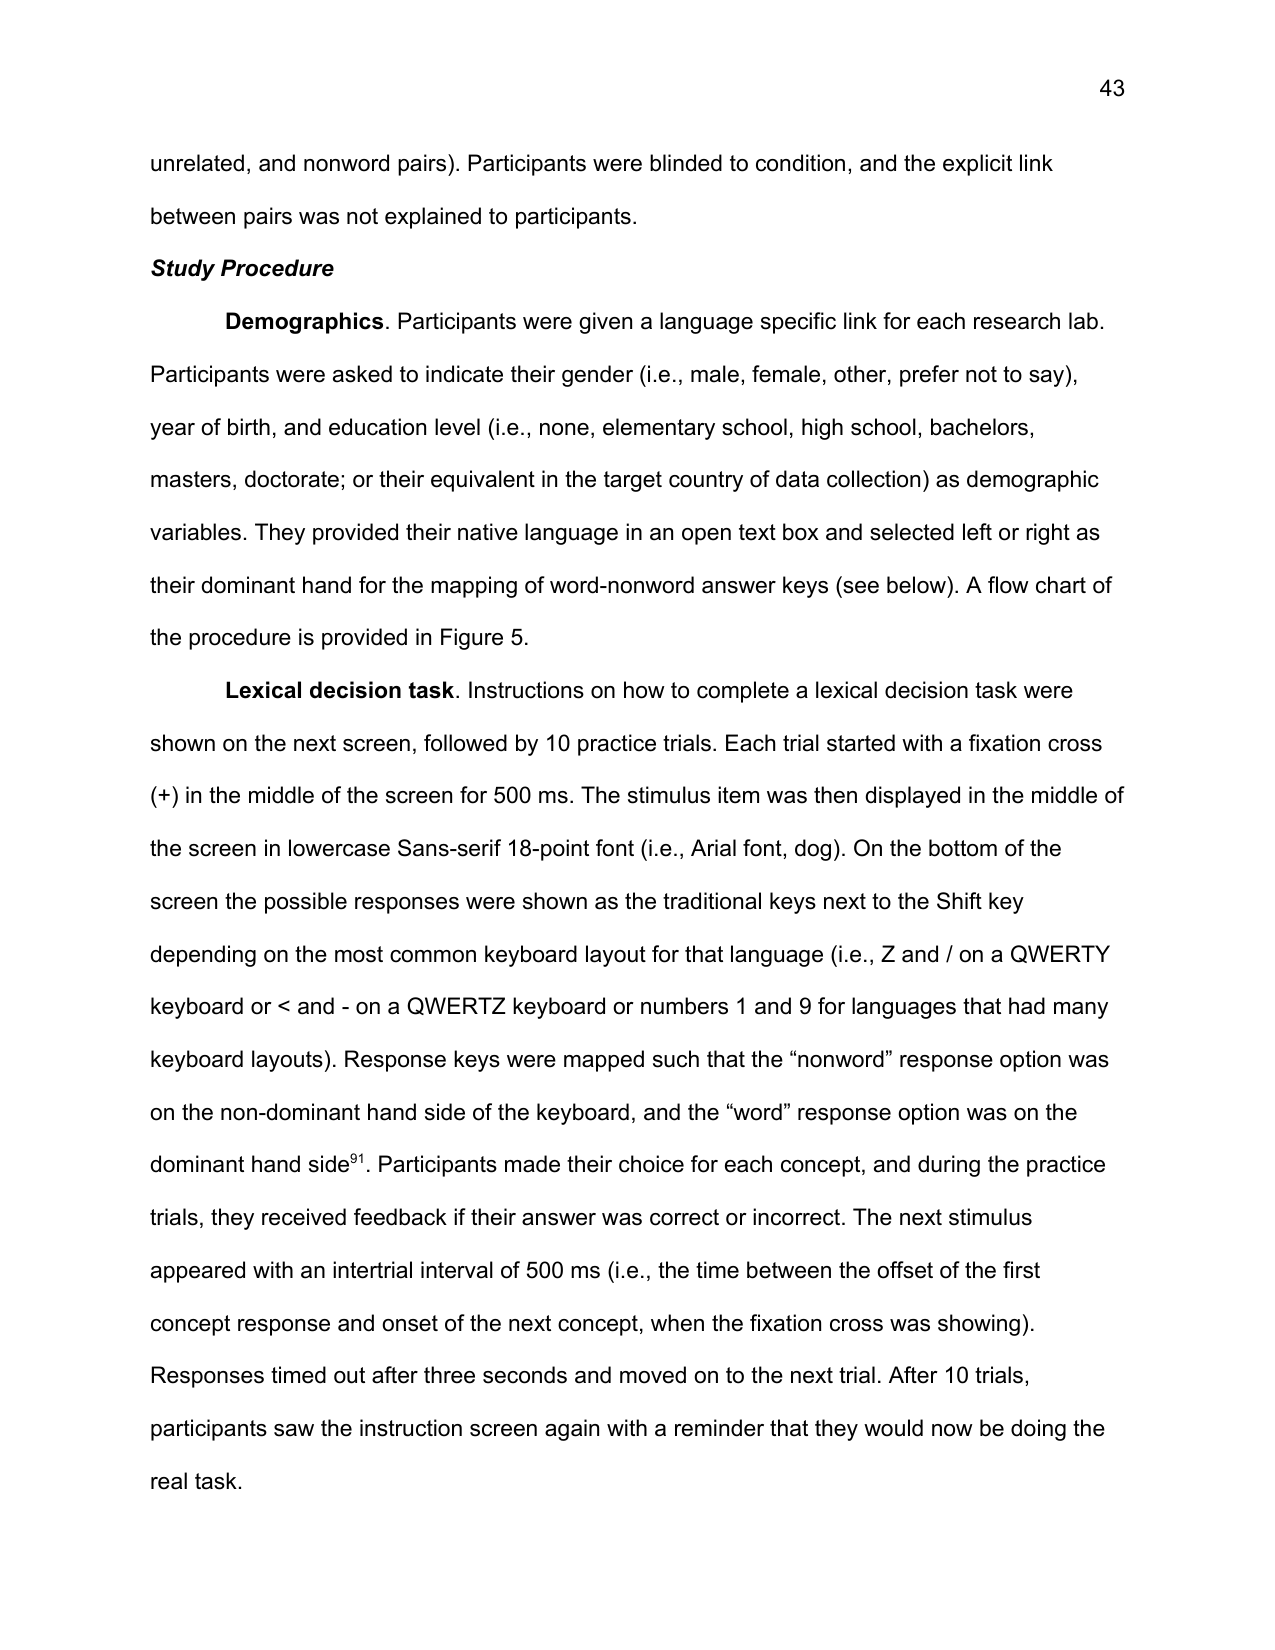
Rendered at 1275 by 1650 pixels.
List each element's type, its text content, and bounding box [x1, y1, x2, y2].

text Study Procedure [150, 255, 1125, 282]
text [150, 150, 1125, 229]
text Lexical decision task. Instructions on how to complete a lexical decision task were shown on the next screen, followed by 10 practice trials. Each trial started with a fixation cross (+) in the middle of the screen for 500 ms. The stimulus item was then displayed in the middle of the screen in lowercase Sans-serif 18-point font (i.e., Arial font, dog). On the bottom of the screen the possible responses were shown as the traditional keys next to the Shift key depending on the most common keyboard layout for that language (i.e., Z and / on a QWERTY keyboard or < and - on a QWERTZ keyboard or numbers 1 and 9 for languages that had many keyboard layouts). Response keys were mapped such that the “nonword” response option was on the non-dominant hand side of the keyboard, and the “word” response option was on the dominant hand side91. Participants made their choice for each concept, and during the practice trials, they received feedback if their answer was correct or incorrect. The next stimulus appeared with an intertrial interval of 500 ms (i.e., the time between the offset of the first concept response and onset of the next concept, when the fixation cross was showing). Responses timed out after three seconds and moved on to the next trial. After 10 trials, participants saw the instruction screen again with a reminder that they would now be doing the real task. [150, 677, 1125, 1494]
text Demographics. Participants were given a language specific link for each research lab. Participants were asked to indicate their gender (i.e., male, female, other, prefer not to say), year of birth, and education level (i.e., none, elementary school, high school, bachelors, masters, doctorate; or their equivalent in the target country of data collection) as demographic variables. They provided their native language in an open text box and selected left or right as their dominant hand for the mapping of word-nonword answer keys (see below). A flow chart of the procedure is provided in Figure 5. [150, 308, 1125, 651]
